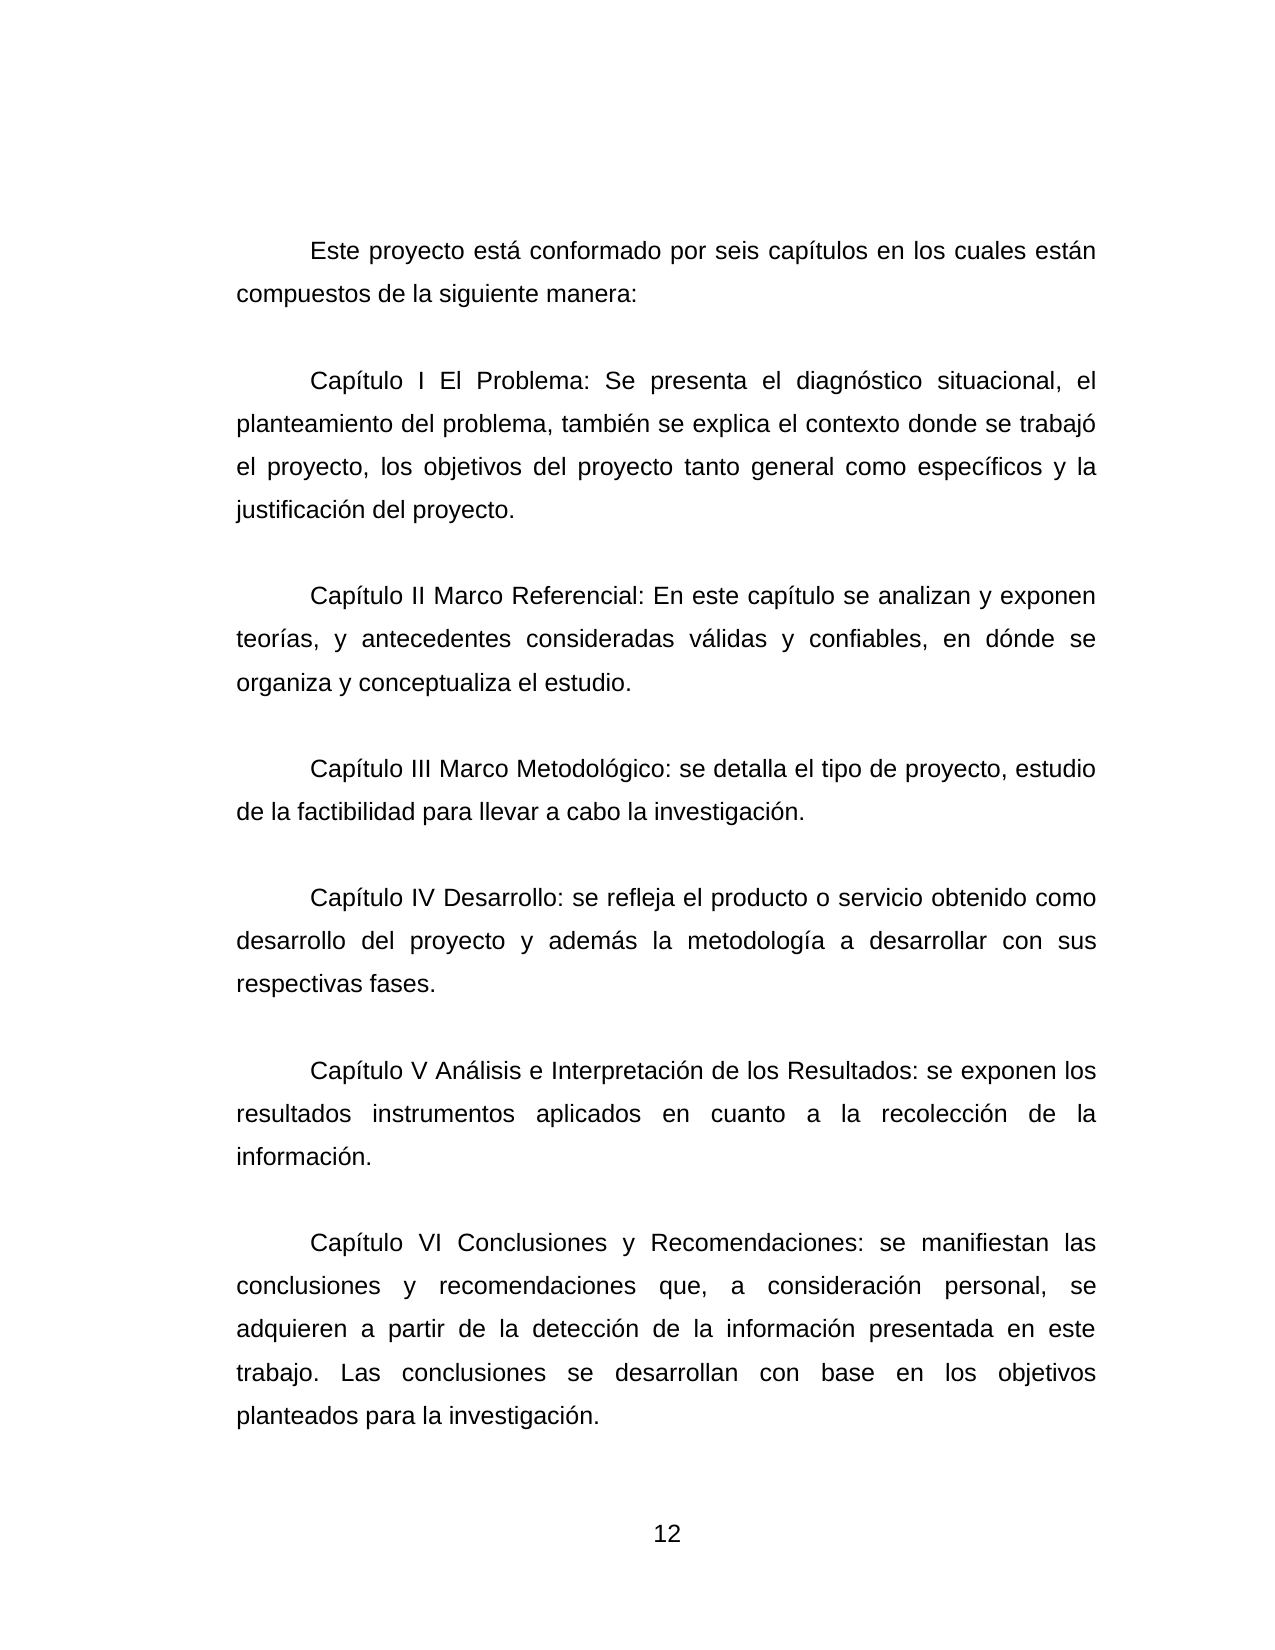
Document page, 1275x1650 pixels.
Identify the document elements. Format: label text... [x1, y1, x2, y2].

text Capítulo I El Problema: Se presenta el diagnóstico situacional, el planteamiento del problema, también se explica el contexto donde se trabajó el proyecto, los objetivos del proyecto tanto general como específicos y la justificación del proyecto. [236, 366, 1098, 524]
text Capítulo II Marco Referencial: En este capítulo se analizan y exponen teorías, y antecedentes consideradas válidas y confiables, en dónde se organiza y conceptualiza el estudio. [236, 581, 1098, 696]
text Capítulo IV Desarrollo: se refleja el producto o servicio obtenido como desarrollo del proyecto y además la metodología a desarrollar con sus respectivas fases. [236, 883, 1098, 998]
text Capítulo V Análisis e Interpretación de los Resultados: se exponen los resultados instrumentos aplicados en cuanto a la recolección de la información. [236, 1056, 1098, 1171]
text Capítulo III Marco Metodológico: se detalla el tipo de proyecto, estudio de la factibilidad para llevar a cabo la investigación. [236, 754, 1098, 826]
text Capítulo VI Conclusiones y Recomendaciones: se manifiestan las conclusiones y recomendaciones que, a consideración personal, se adquieren a partir de la detección de la información presentada en este trabajo. Las conclusiones se desarrollan con base en los objetivos planteados para la investigación. [236, 1228, 1098, 1429]
text Este proyecto está conformado por seis capítulos en los cuales están compuestos de la siguiente manera: [236, 236, 1098, 308]
